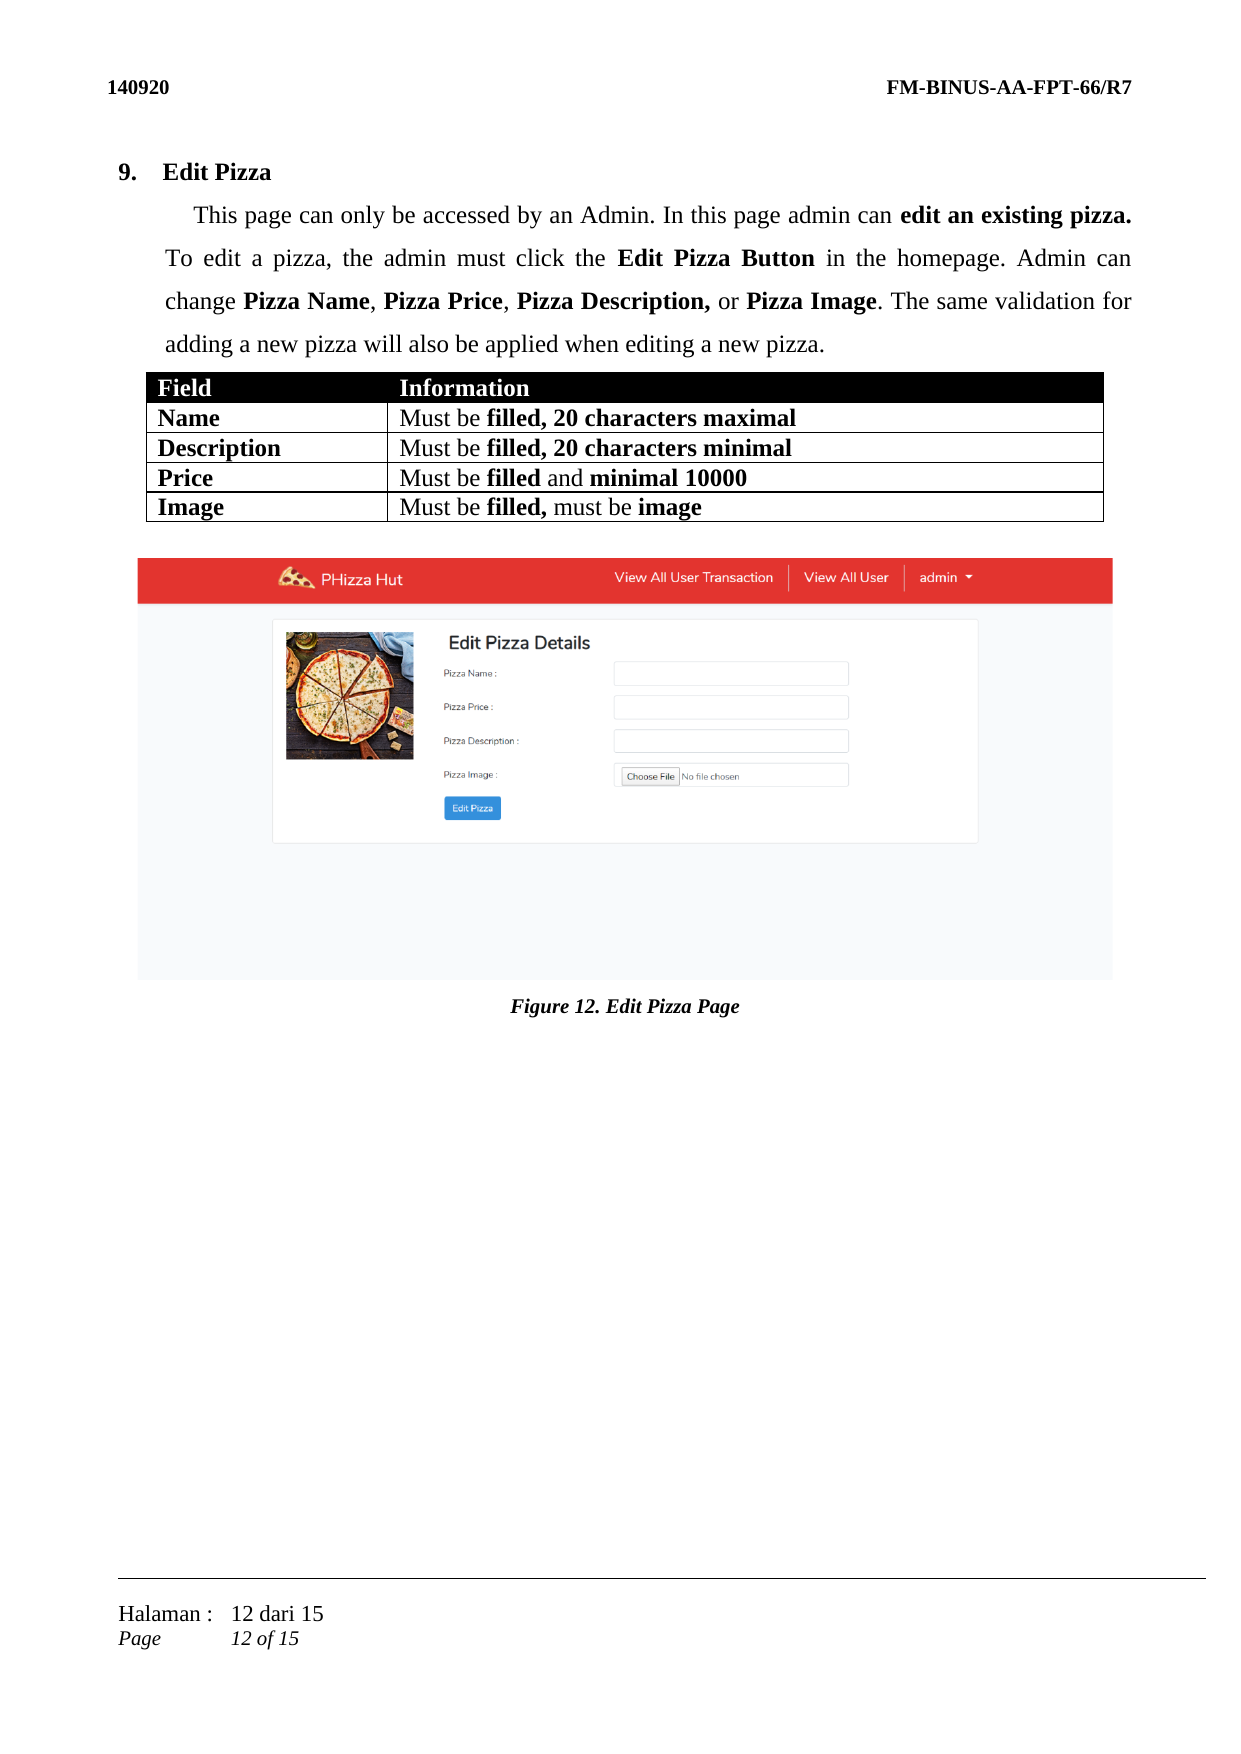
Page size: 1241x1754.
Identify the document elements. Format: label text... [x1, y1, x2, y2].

table_header Information [388, 373, 1103, 402]
text Figure 12. Edit Pizza Page [118, 993, 1132, 1018]
list Edit Pizza [118, 157, 1132, 185]
list This page can only be accessed by an Admin. In this page admin can edit an existing pizza. To edit a pizza, the admin must click the Edit Pizza Button in the homepage. Admin can change Pizza Name, Pizza Price, Pizza Description, or Pizza Image. The same validation for adding a new pizza will also be applied when editing a new pizza. [165, 200, 1132, 358]
table_cell Must be filled, must be image [388, 493, 1103, 521]
table_cell Price [147, 463, 387, 491]
table_cell Description [147, 433, 387, 462]
table_cell Must be filled, 20 characters maximal [388, 403, 1103, 432]
table_cell Image [147, 493, 387, 521]
table_cell Must be filled, 20 characters minimal [388, 433, 1103, 462]
table_cell Must be filled and minimal 10000 [388, 463, 1103, 491]
table_header Field [147, 373, 387, 402]
picture [137, 558, 1113, 980]
table_cell Name [147, 403, 387, 432]
